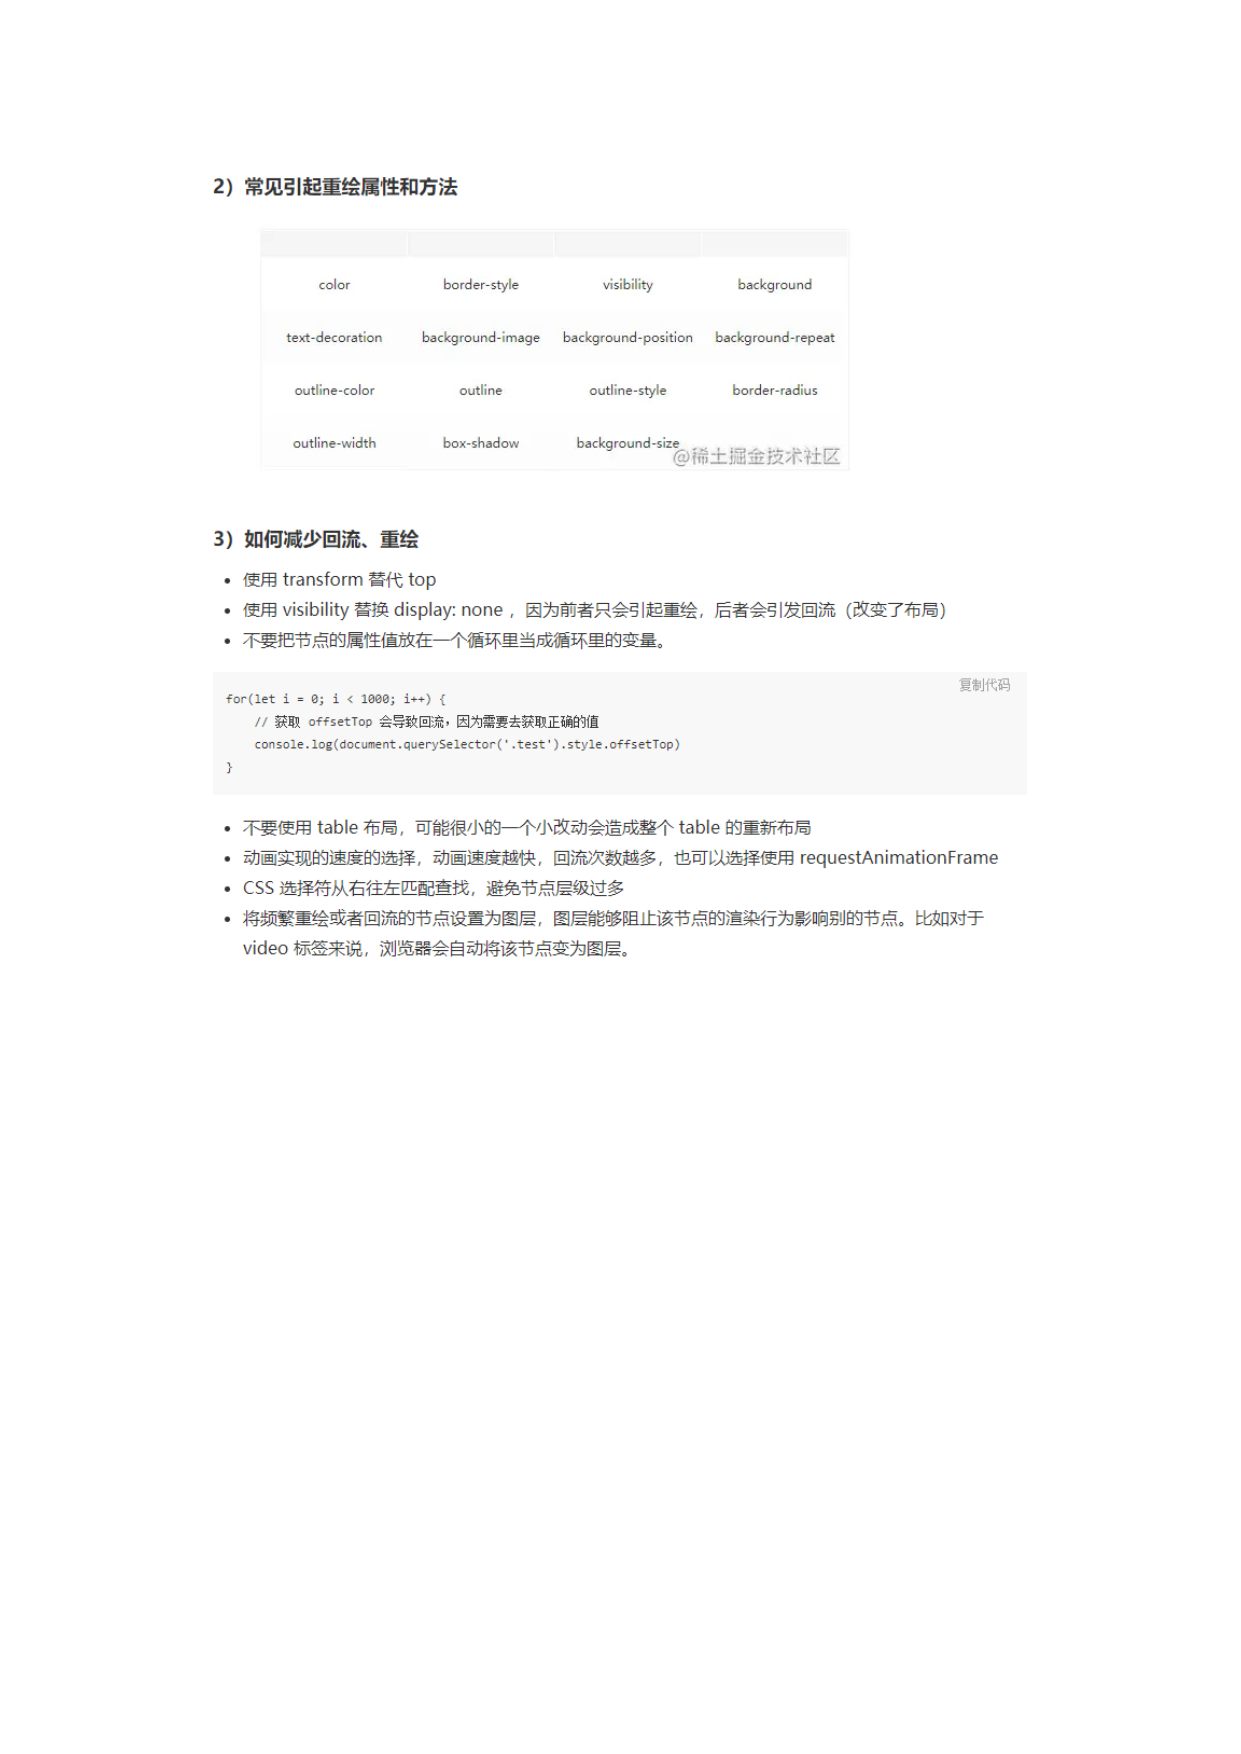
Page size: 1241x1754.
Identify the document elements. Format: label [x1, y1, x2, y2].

picture [187, 162, 1053, 977]
